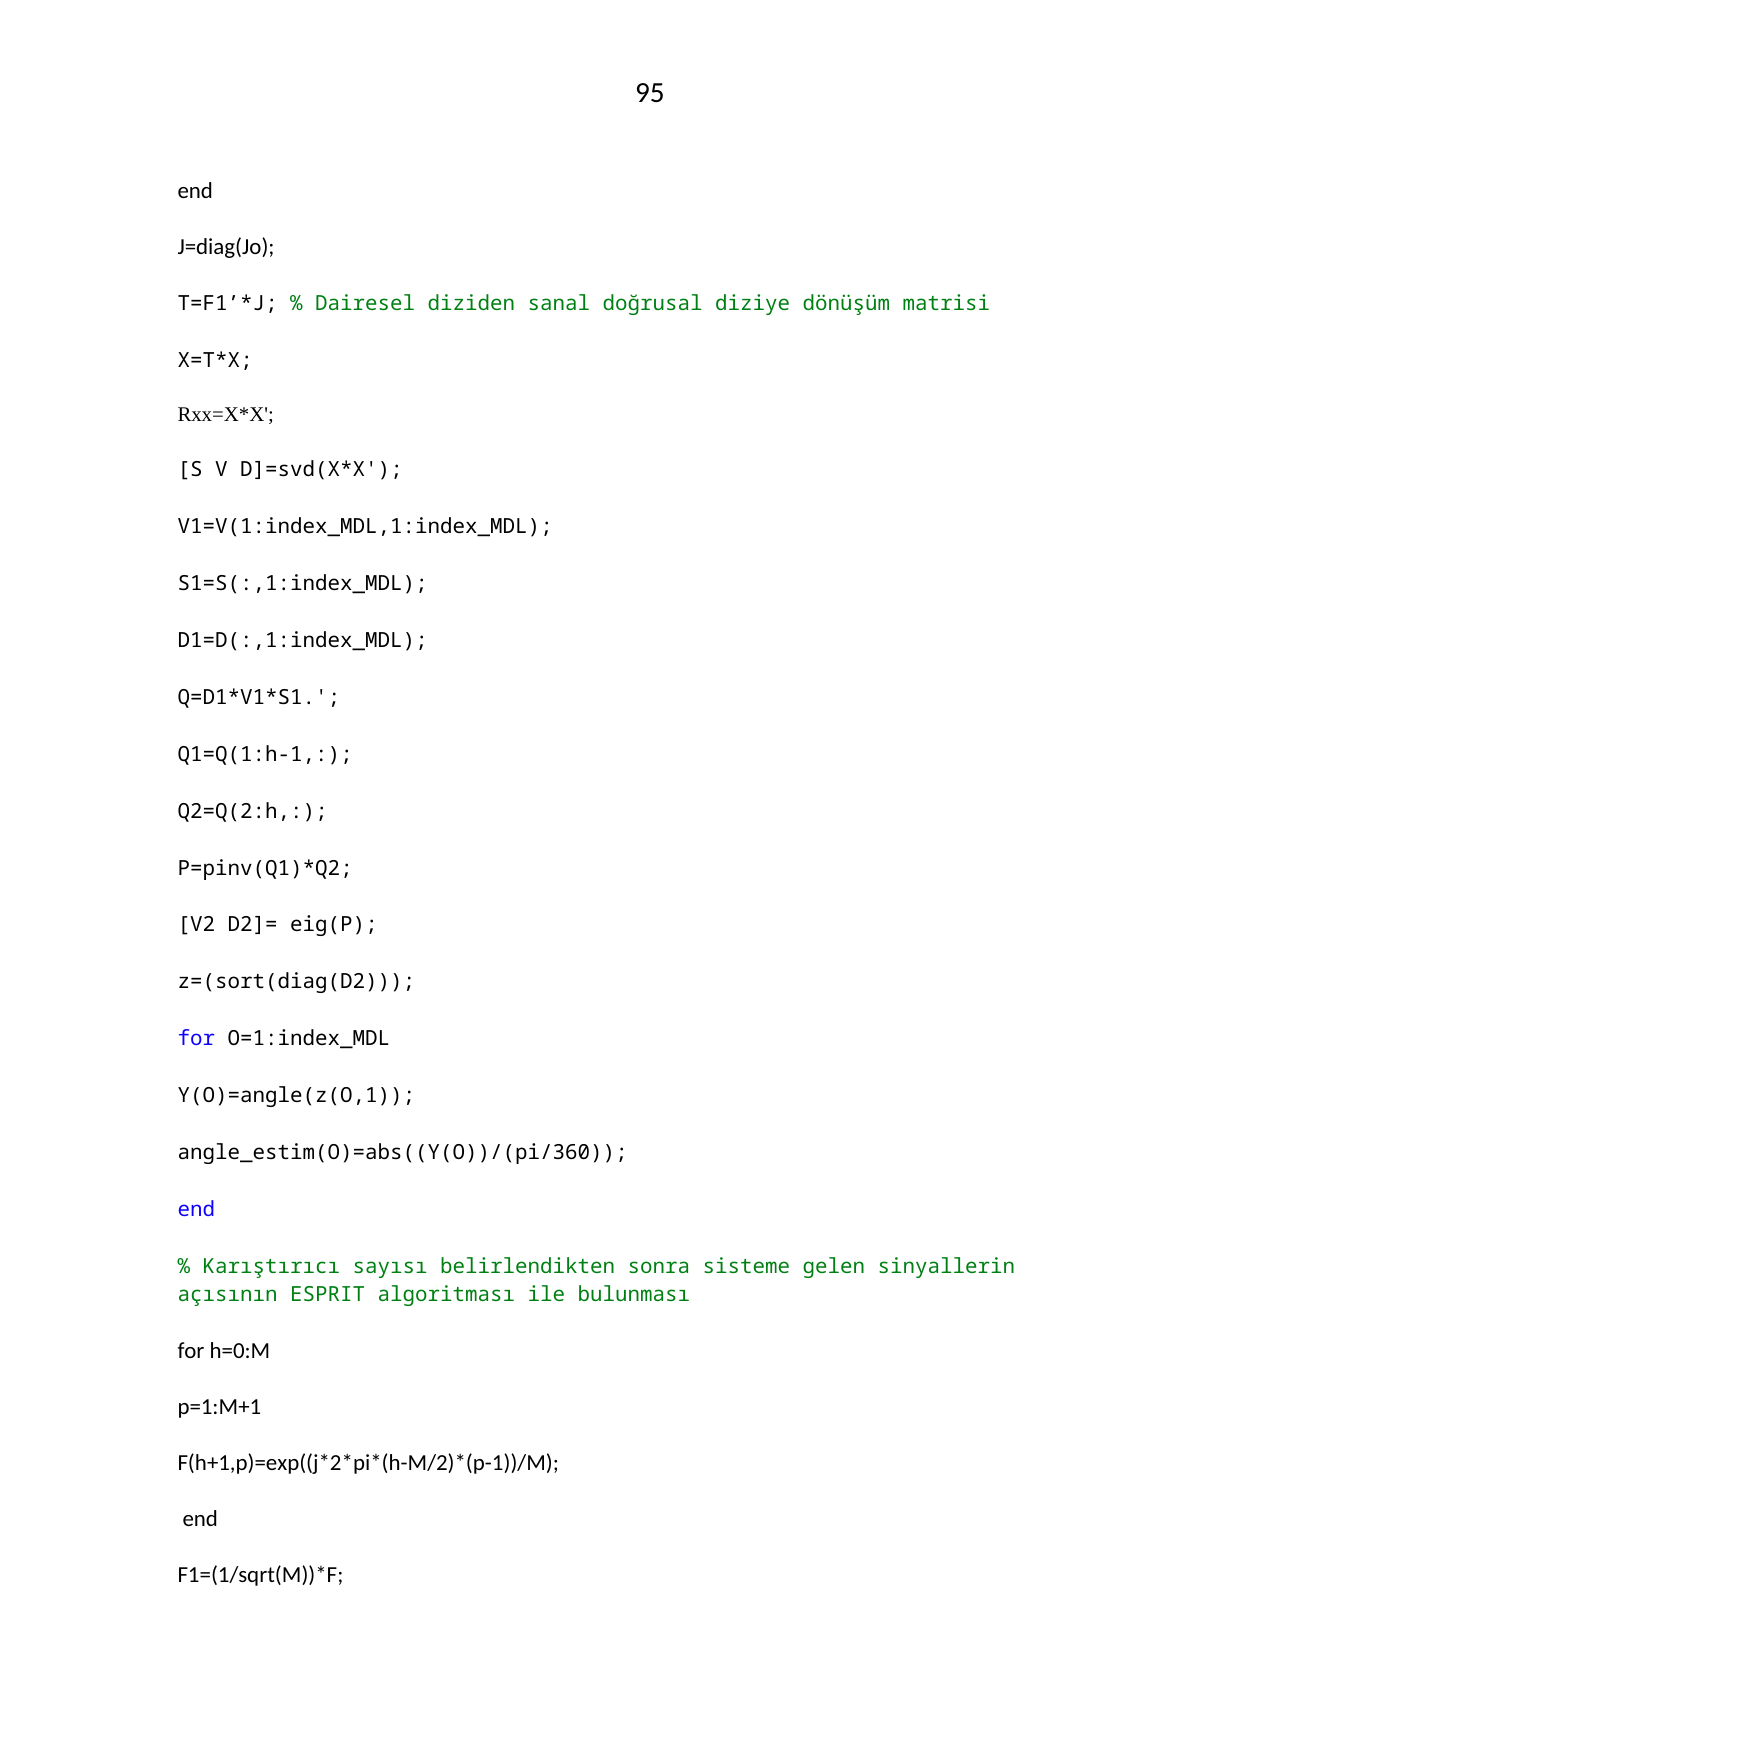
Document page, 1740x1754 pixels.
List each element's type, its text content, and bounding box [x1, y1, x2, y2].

text for h=0:M [177, 1336, 1122, 1364]
text F(h+1,p)=exp((j*2*pi*(h-M/2)*(p-1))/M); [177, 1448, 1122, 1476]
text Q1=Q(1:h-1,:); [177, 739, 1122, 767]
text p=1:M+1 [177, 1392, 1122, 1420]
text X=T*X; [177, 345, 1122, 373]
text P=pinv(Q1)*Q2; [177, 853, 1122, 881]
text F1=(1/sqrt(M))*F; [177, 1560, 1122, 1588]
text z=(sort(diag(D2))); [177, 966, 1122, 995]
text for O=1:index_MDL [177, 1023, 1122, 1052]
text % Karıştırıcı sayısı belirlendikten sonra sisteme gelen sinyallerin açısının ESPRIT algoritması ile bulunması [177, 1251, 1122, 1308]
text end [177, 1504, 1122, 1532]
text J=diag(Jo); [177, 232, 1122, 260]
text V1=V(1:index_MDL,1:index_MDL); [177, 511, 1122, 540]
text T=F1’*J; % Dairesel diziden sanal doğrusal diziye dönüşüm matrisi [177, 288, 1122, 317]
text S1=S(:,1:index_MDL); [177, 568, 1122, 597]
text Q2=Q(2:h,:); [177, 796, 1122, 824]
text Q=D1*V1*S1.'; [177, 682, 1122, 710]
text angle_estim(O)=abs((Y(O))/(pi/360)); [177, 1137, 1122, 1165]
text [V2 D2]= eig(P); [177, 909, 1122, 938]
text Y(O)=angle(z(O,1)); [177, 1080, 1122, 1108]
text Rxx=X*X'; [177, 402, 1122, 426]
text [S V D]=svd(X*X'); [177, 454, 1122, 483]
text D1=D(:,1:index_MDL); [177, 625, 1122, 653]
text end [177, 176, 1122, 204]
text end [177, 1194, 1122, 1222]
